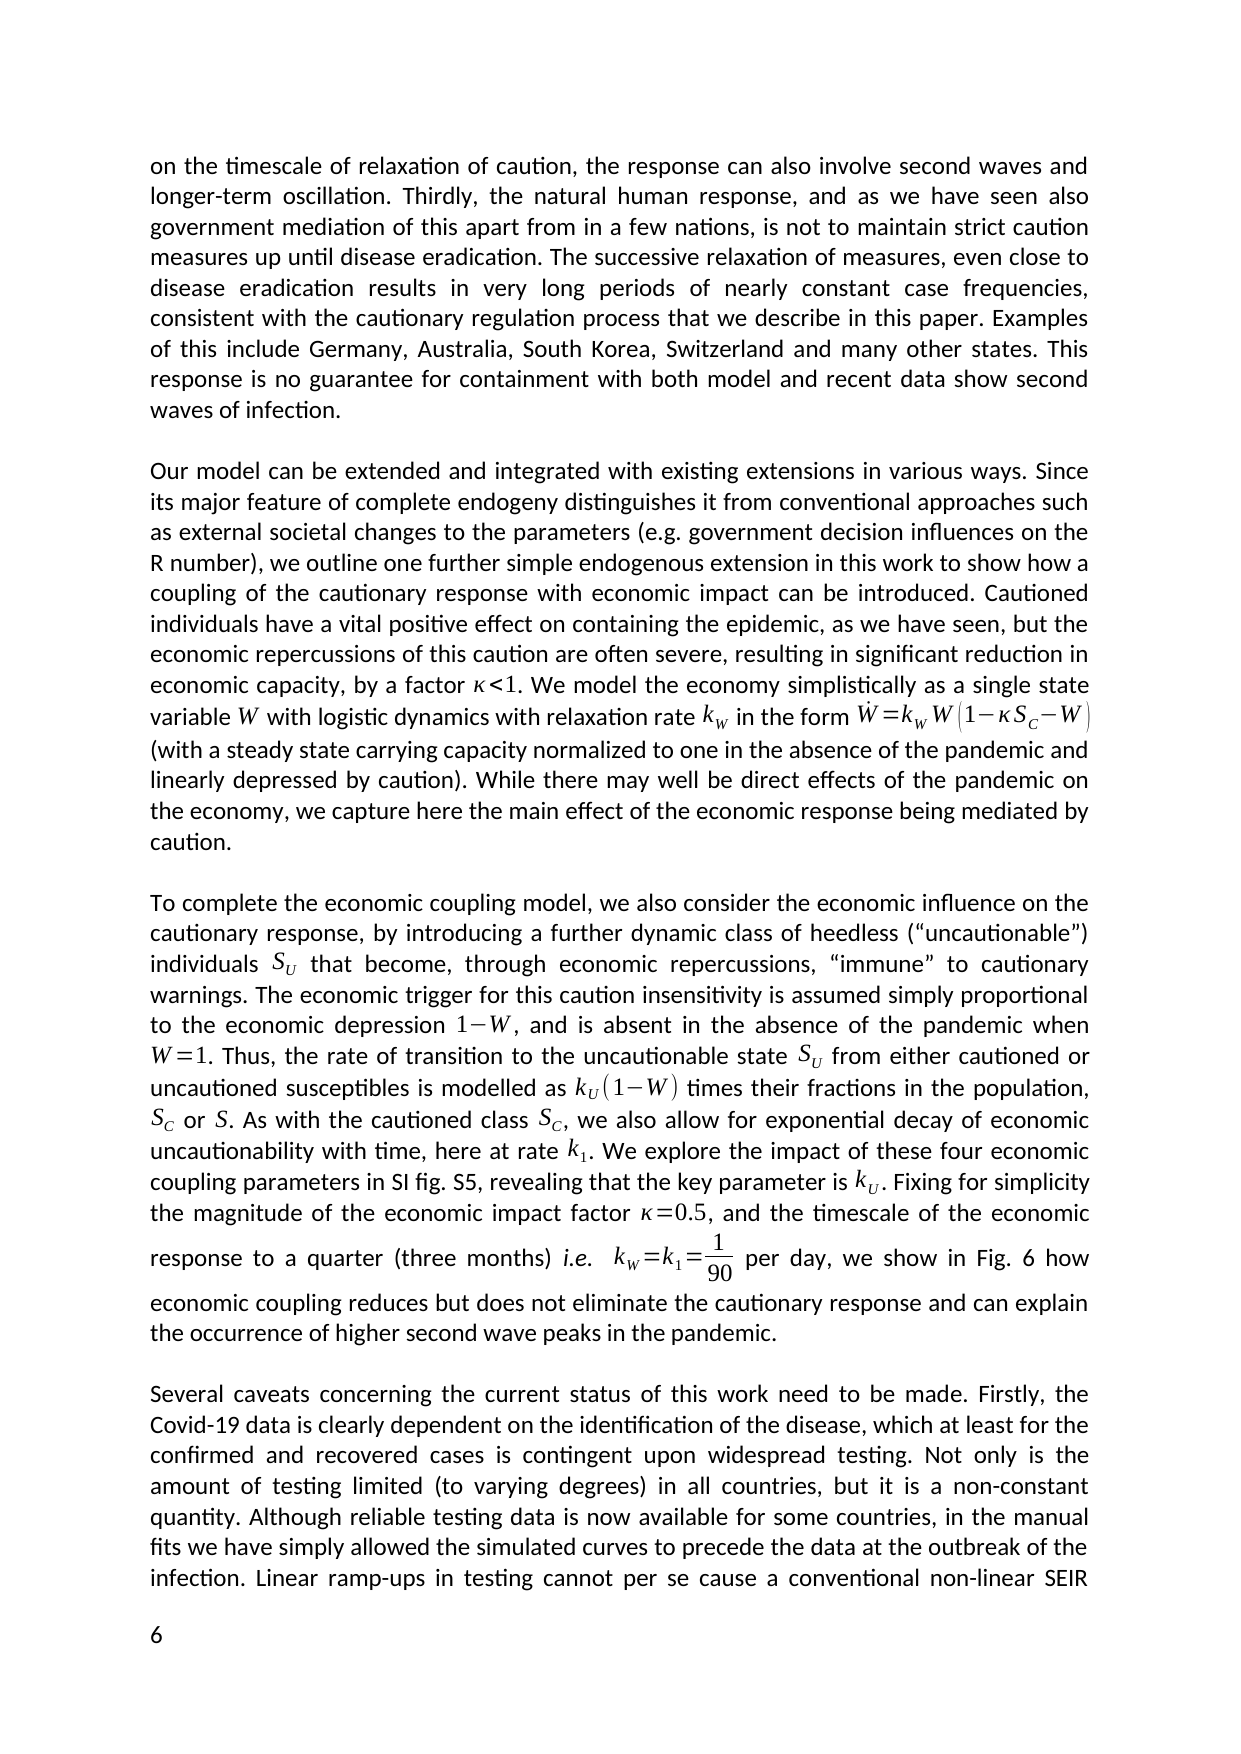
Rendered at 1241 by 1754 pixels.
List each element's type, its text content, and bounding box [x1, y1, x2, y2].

text To complete the economic coupling model, we also consider the economic influence on the cautionary response, by introducing a further dynamic class of heedless (“uncautionable”) individuals that become, through economic repercussions, “immune” to cautionary warnings. The economic trigger for this caution insensitivity is assumed simply proportional to the economic depression , and is absent in the absence of the pandemic when . Thus, the rate of transition to the uncautionable state from either cautioned or uncautioned susceptibles is modelled as times their fractions in the population, or . As with the cautioned class , we also allow for exponential decay of economic uncautionability with time, here at rate . We explore the impact of these four economic coupling parameters in SI fig. S5, revealing that the key parameter is . Fixing for simplicity the magnitude of the economic impact factor , and the timescale of the economic response to a quarter (three months) i.e. per day, we show in Fig. 6 how economic coupling reduces but does not eliminate the cautionary response and can explain the occurrence of higher second wave peaks in the pandemic. [150, 887, 1090, 1348]
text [150, 150, 1090, 425]
text Our model can be extended and integrated with existing extensions in various ways. Since its major feature of complete endogeny distinguishes it from conventional approaches such as external societal changes to the parameters (e.g. government decision influences on the R number), we outline one further simple endogenous extension in this work to show how a coupling of the cautionary response with economic impact can be introduced. Cautioned individuals have a vital positive effect on containing the epidemic, as we have seen, but the economic repercussions of this caution are often severe, resulting in significant reduction in economic capacity, by a factor . We model the economy simplistically as a single state variable with logistic dynamics with relaxation rate in the form (with a steady state carrying capacity normalized to one in the absence of the pandemic and linearly depressed by caution). While there may well be direct effects of the pandemic on the economy, we capture here the main effect of the economic response being mediated by caution. [150, 455, 1090, 856]
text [150, 1378, 1090, 1592]
